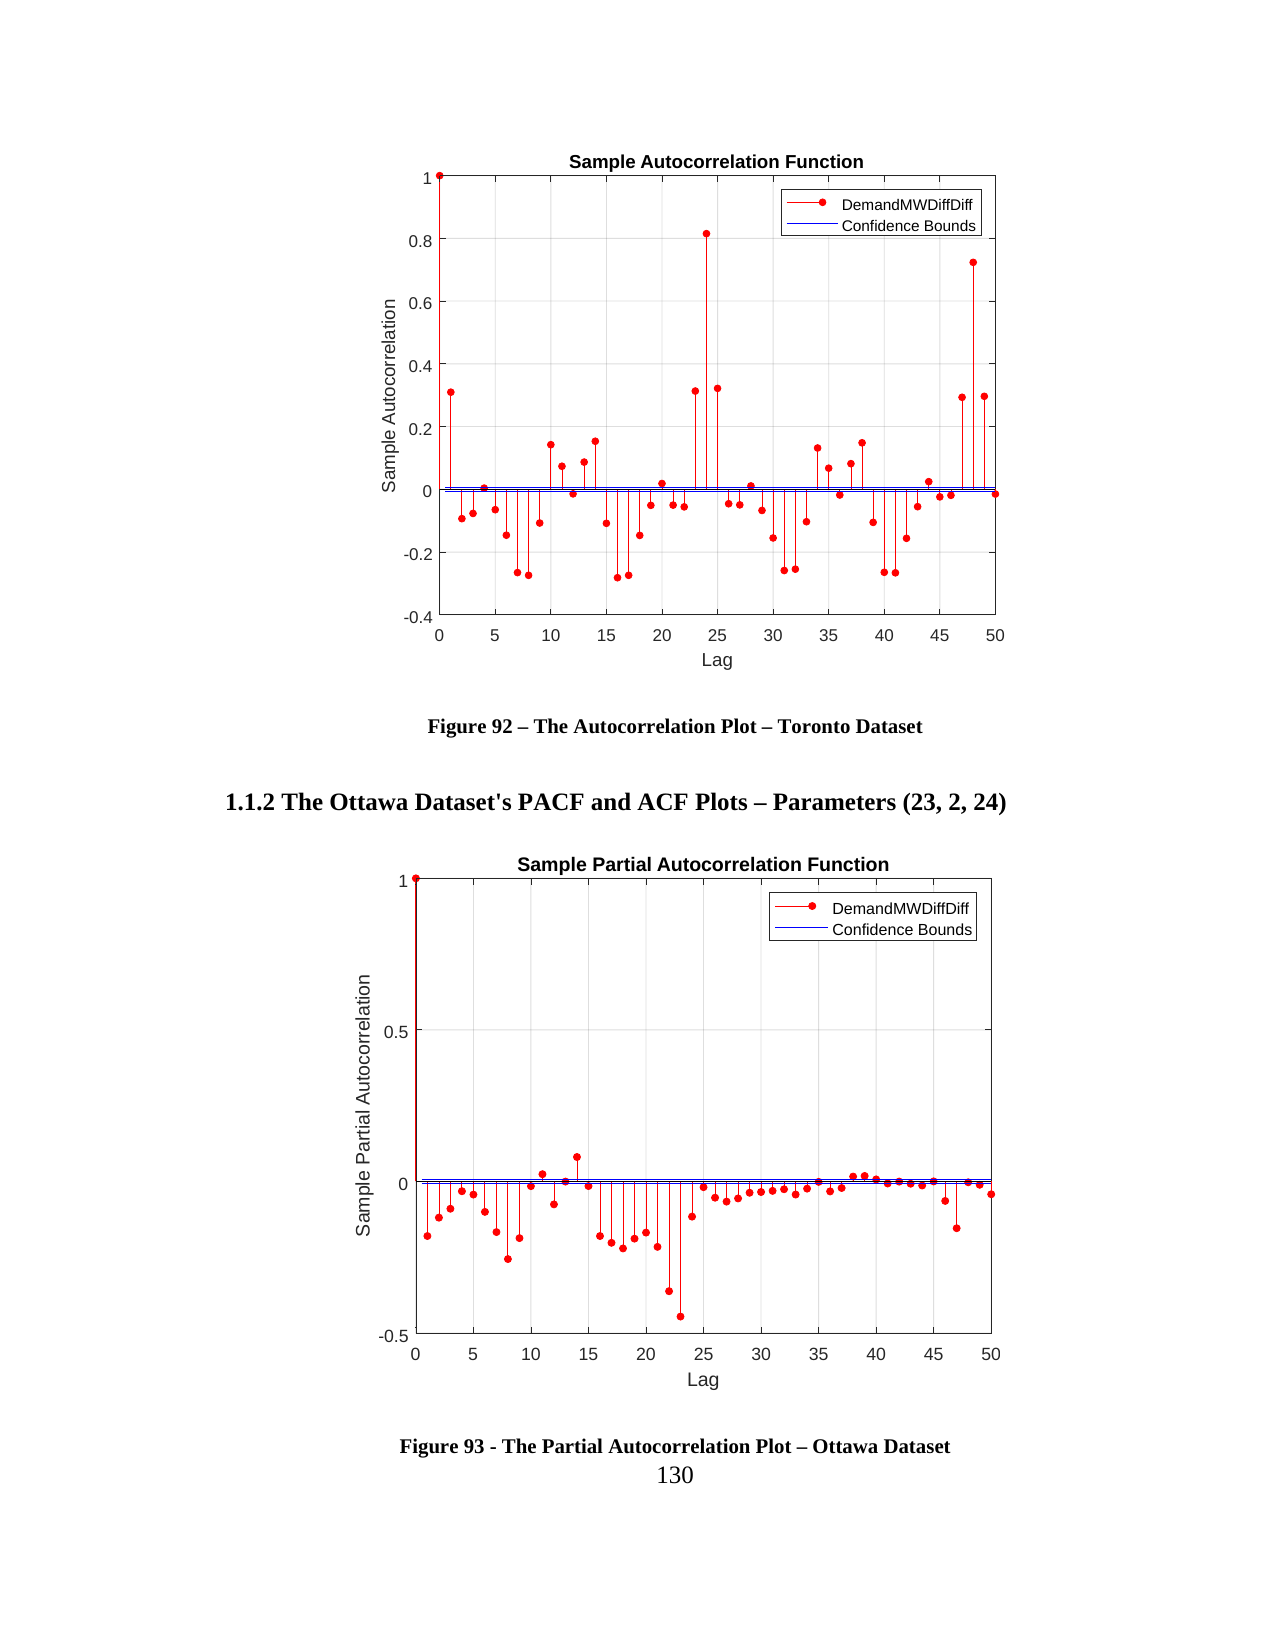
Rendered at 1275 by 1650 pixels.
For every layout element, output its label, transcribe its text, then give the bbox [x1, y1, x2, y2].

text Figure 93 - The Partial Autocorrelation Plot – Ottawa Dataset [225, 1434, 1125, 1458]
subtitle 1.1.2 The Ottawa Dataset's PACF and ACF Plots – Parameters (23, 2, 24) [225, 787, 1125, 816]
text Figure 92 – The Autocorrelation Plot – Toronto Dataset [225, 714, 1125, 738]
